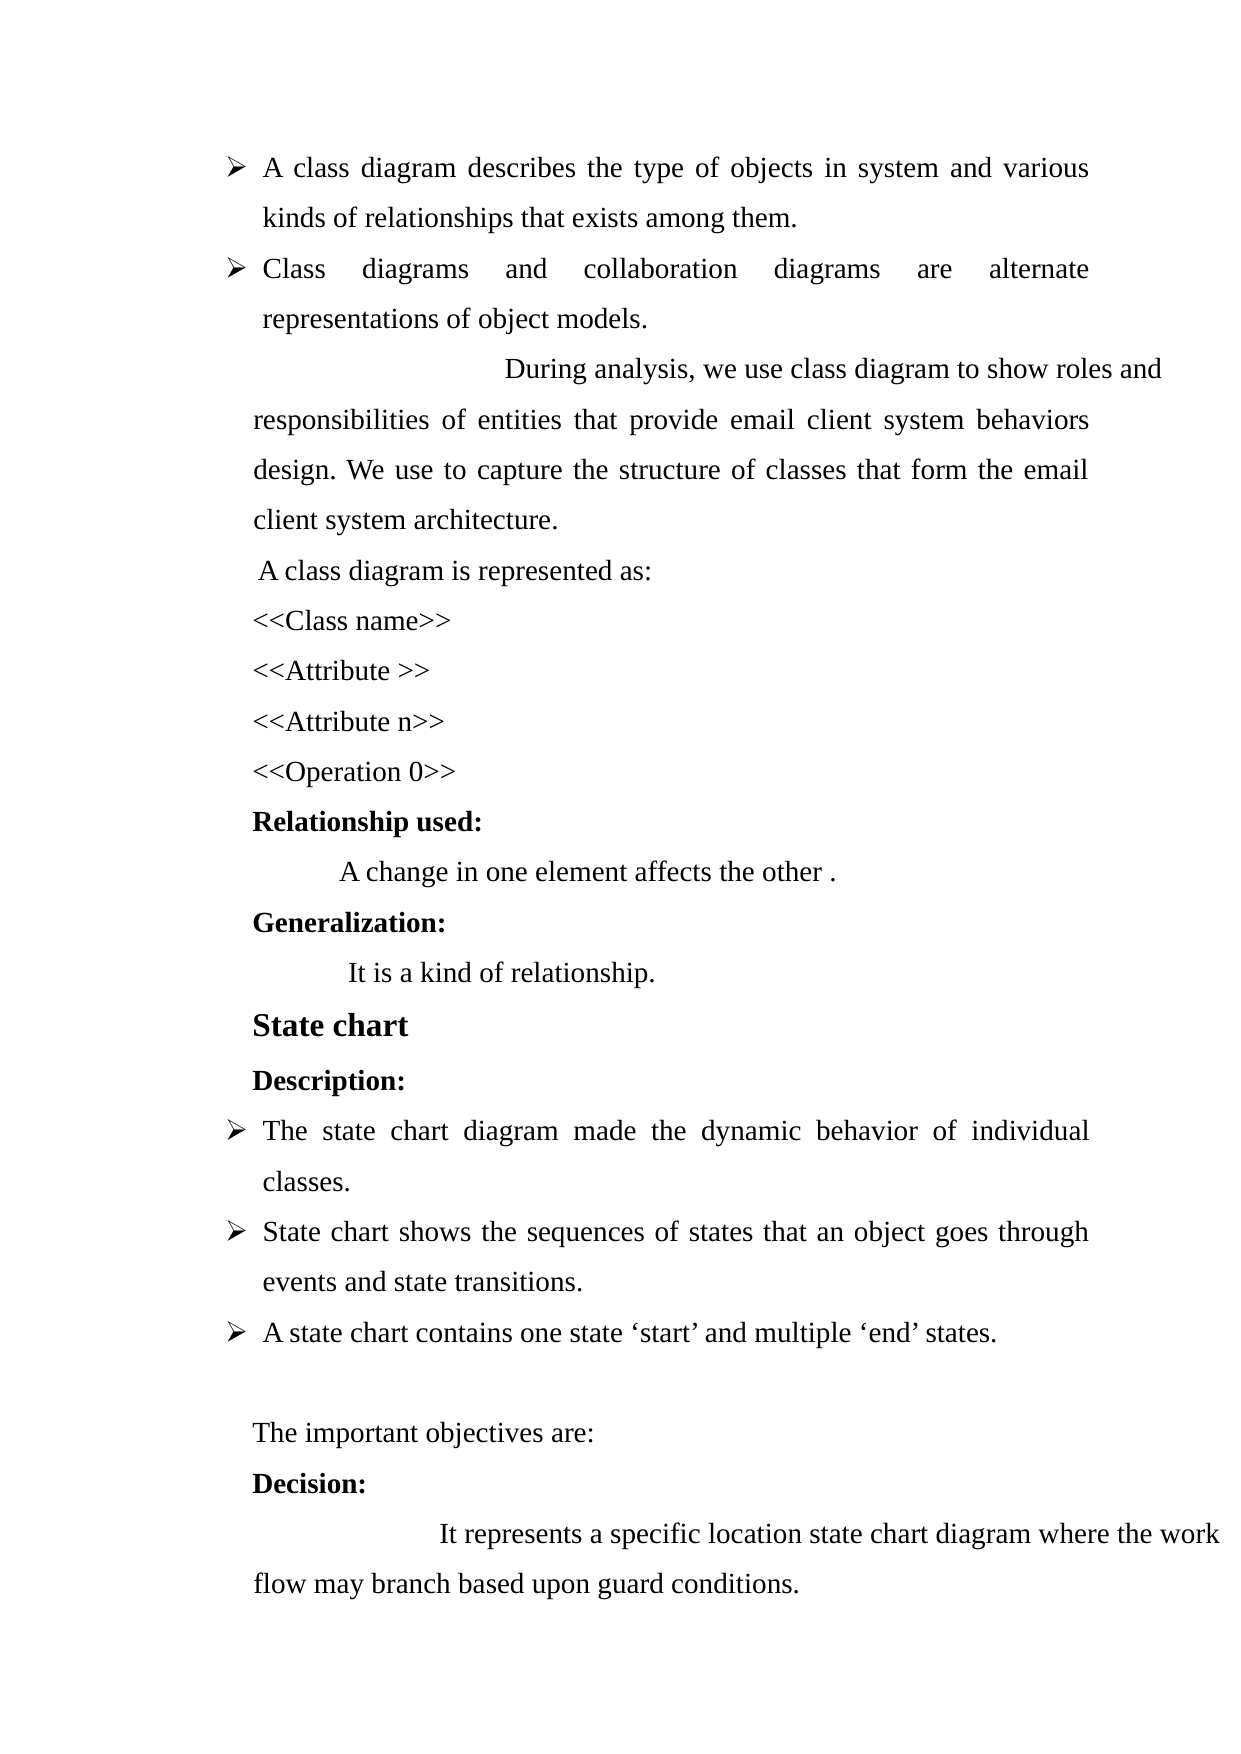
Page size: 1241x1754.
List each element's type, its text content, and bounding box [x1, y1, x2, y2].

text It is a kind of relationship. [252, 955, 1090, 989]
text The important objectives are: [252, 1416, 1090, 1449]
text Decision: [252, 1466, 1090, 1499]
list State chart shows the sequences of states that an object goes through events and state transitions. [225, 1214, 1090, 1298]
list A class diagram describes the type of objects in system and various kinds of relationships that exists among them. [225, 150, 1090, 234]
list The state chart diagram made the dynamic behavior of individual classes. [225, 1113, 1090, 1197]
text Description: [252, 1063, 1090, 1097]
text <<Attribute >> [252, 653, 1090, 687]
text Relationship used: [252, 804, 1090, 838]
list A state chart contains one state ‘start’ and multiple ‘end’ states. [225, 1315, 1090, 1348]
text <<Operation 0>> [252, 754, 1090, 787]
text During analysis, we use class diagram to show roles and responsibilities of entities that provide email client system behaviors design. We use to capture the structure of classes that form the email client system architecture. [252, 351, 1090, 536]
list Class diagrams and collaboration diagrams are alternate representations of object models. [225, 251, 1090, 335]
text A change in one element affects the other . [252, 854, 1090, 888]
text State chart [252, 1006, 1090, 1044]
text It represents a specific location state chart diagram where the work flow may branch based upon guard conditions. [252, 1516, 1090, 1600]
text <<Class name>> [252, 603, 1090, 637]
text <<Attribute n>> [252, 704, 1090, 737]
text A class diagram is represented as: [252, 553, 1090, 586]
text Generalization: [252, 905, 1090, 938]
